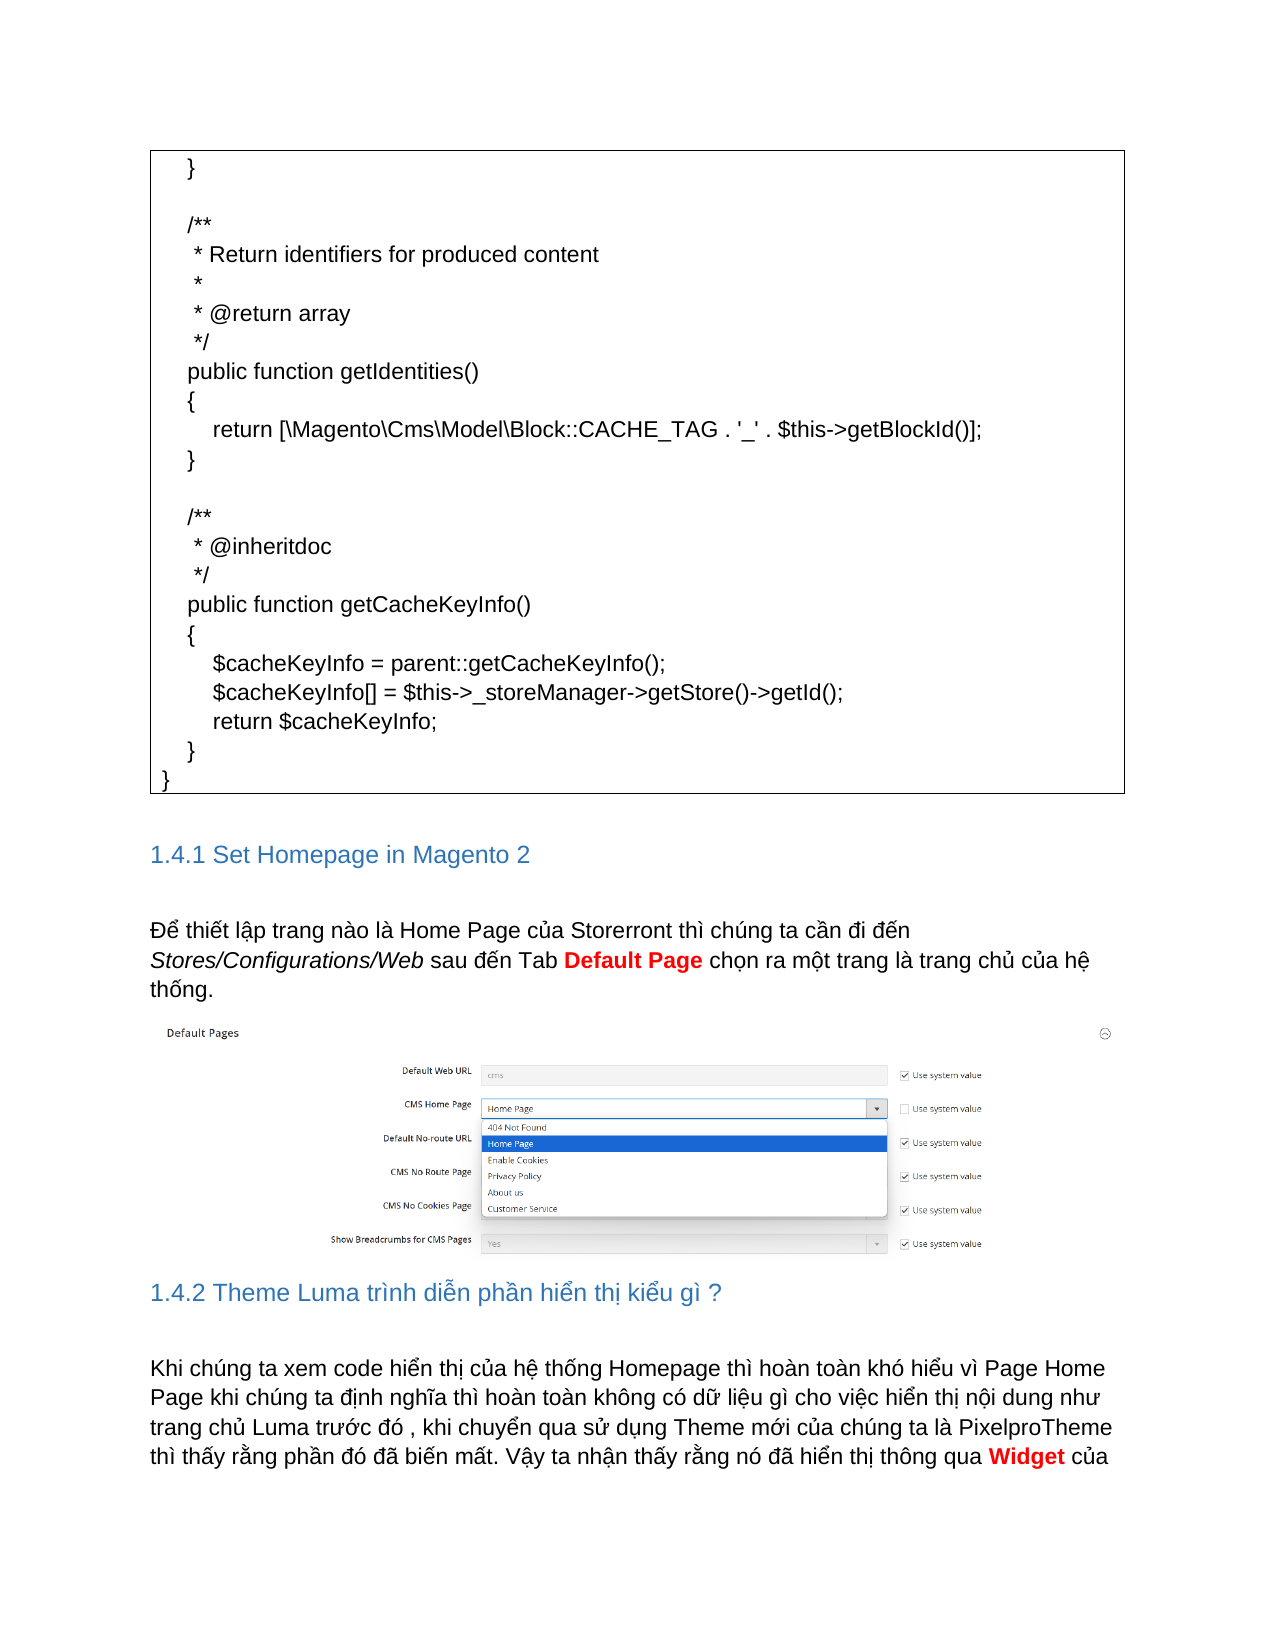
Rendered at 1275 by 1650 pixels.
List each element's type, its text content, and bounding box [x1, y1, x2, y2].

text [150, 1352, 1125, 1469]
picture [150, 1018, 1125, 1261]
text Để thiết lập trang nào là Home Page của Storerront thì chúng ta cần đi đến Stores/Configurations/Web sau đến Tab Default Page chọn ra một trang là trang chủ của hệ thống. [150, 914, 1125, 1002]
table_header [151, 151, 1124, 793]
subtitle 1.4.1 Set Homepage in Magento 2 [150, 839, 1125, 869]
subtitle 1.4.2 Theme Luma trình diễn phần hiển thị kiểu gì ? [150, 1277, 1125, 1307]
